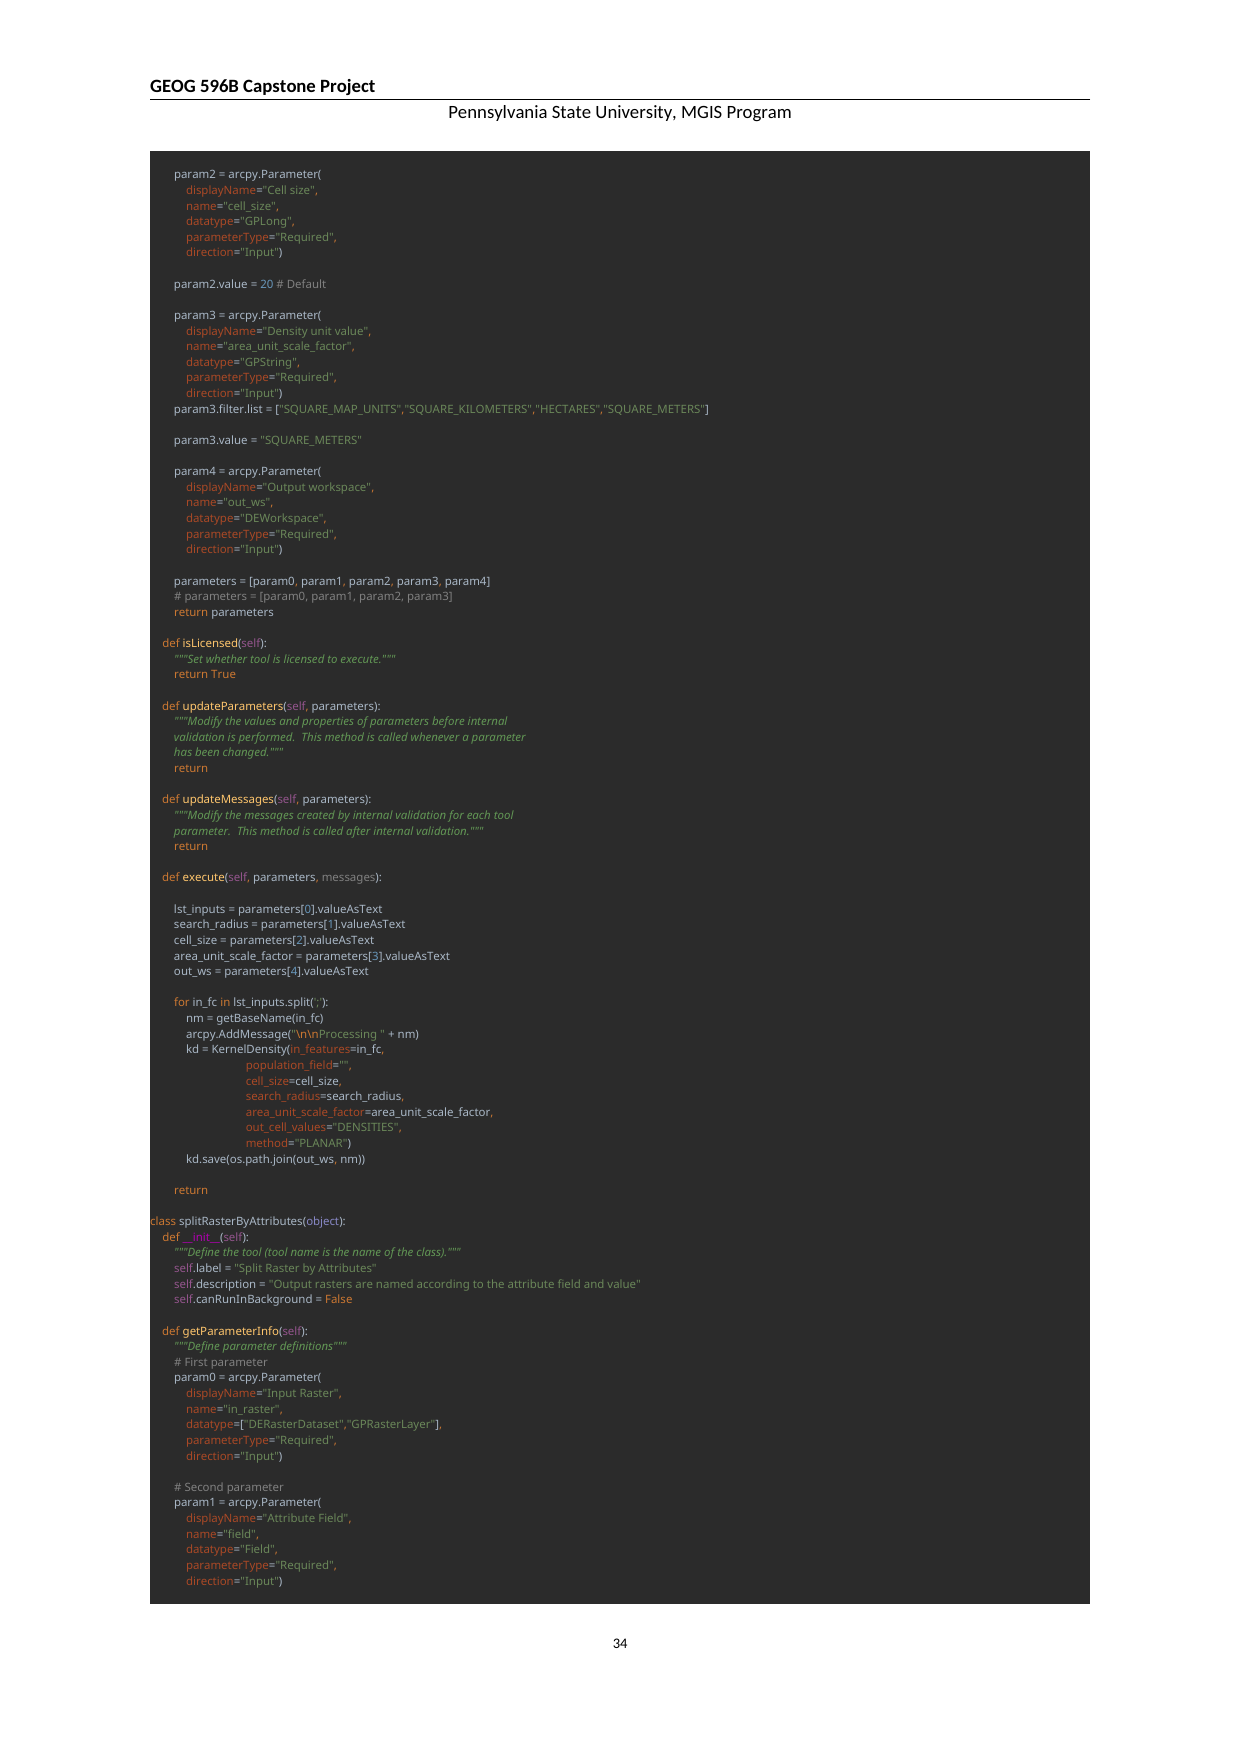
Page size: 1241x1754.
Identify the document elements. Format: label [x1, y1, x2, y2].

text [150, 151, 1090, 1604]
